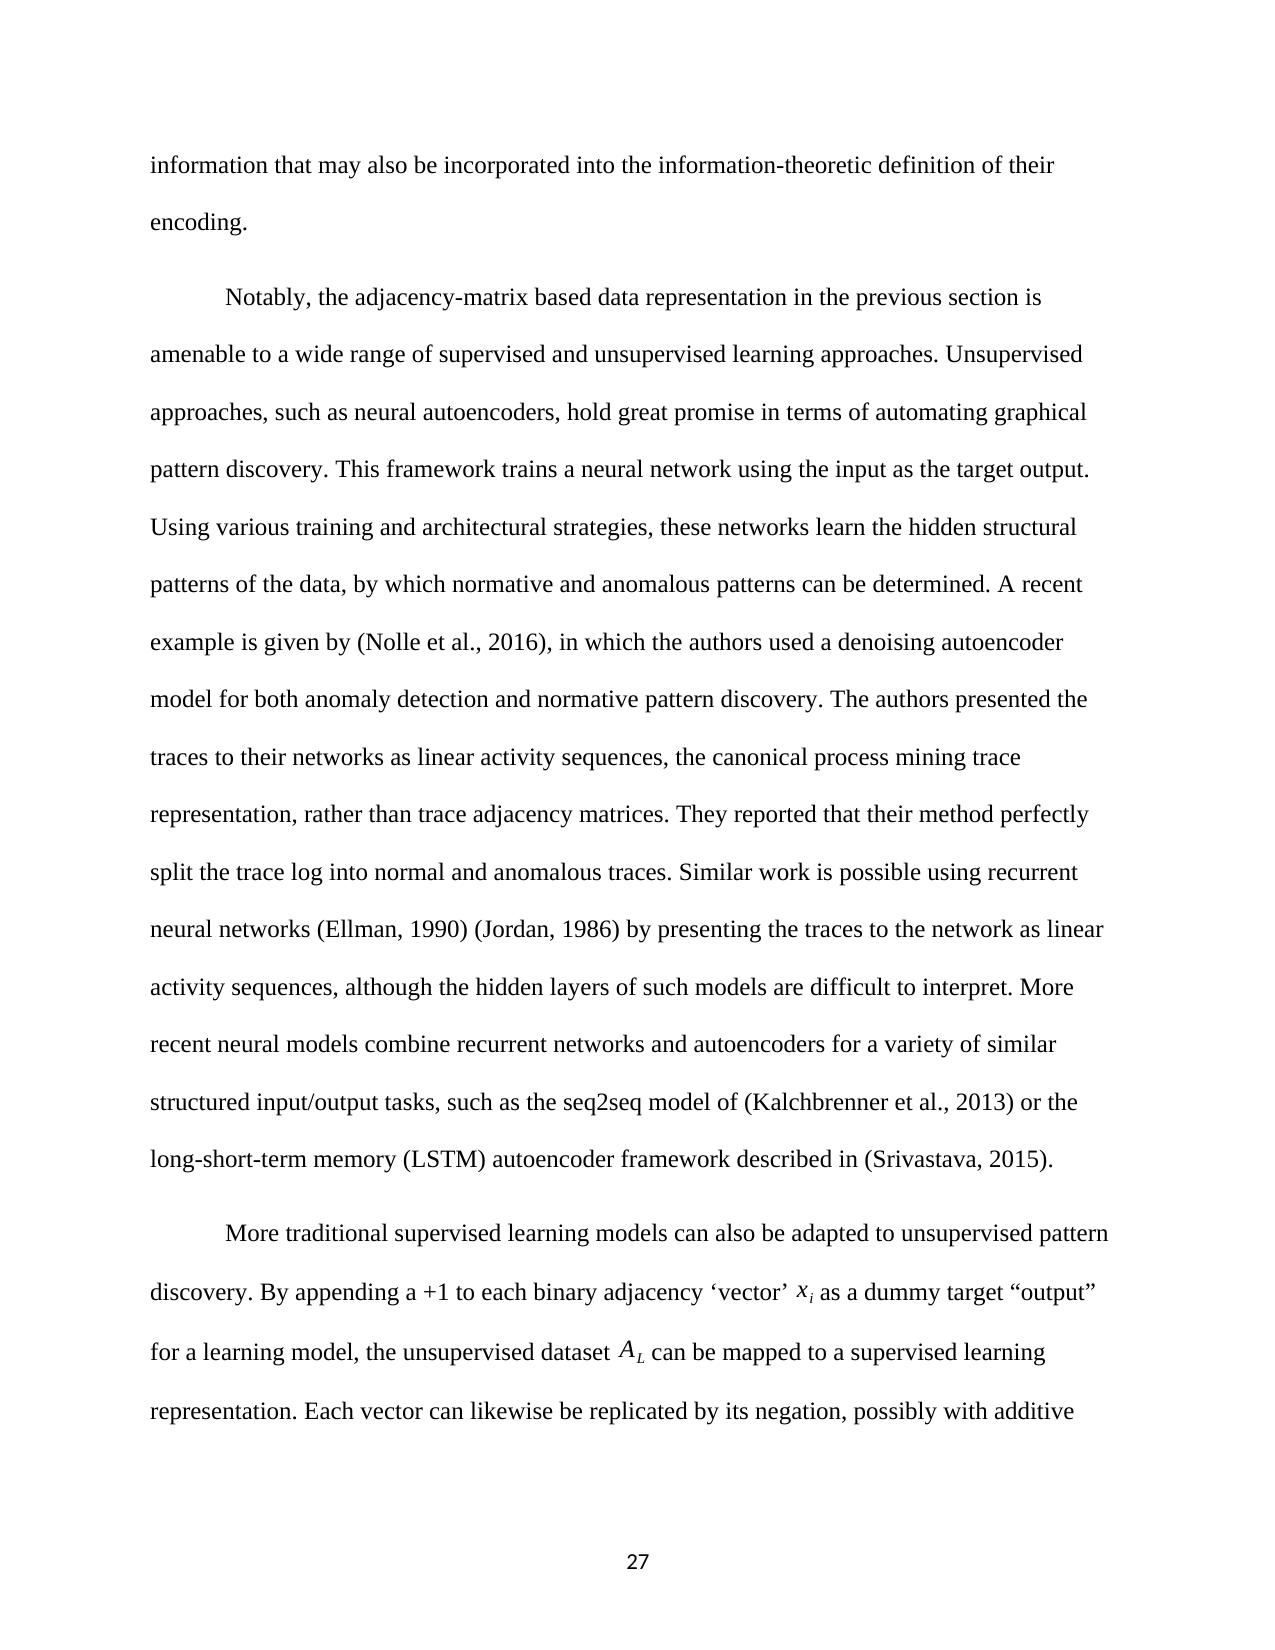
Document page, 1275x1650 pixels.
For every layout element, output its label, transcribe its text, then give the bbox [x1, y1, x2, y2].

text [150, 1218, 1125, 1425]
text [150, 150, 1125, 236]
text Notably, the adjacency-matrix based data representation in the previous section is amenable to a wide range of supervised and unsupervised learning approaches. Unsupervised approaches, such as neural autoencoders, hold great promise in terms of automating graphical pattern discovery. This framework trains a neural network using the input as the target output. Using various training and architectural strategies, these networks learn the hidden structural patterns of the data, by which normative and anomalous patterns can be determined. A recent example is given by (Nolle et al., 2016), in which the authors used a denoising autoencoder model for both anomaly detection and normative pattern discovery. The authors presented the traces to their networks as linear activity sequences, the canonical process mining trace representation, rather than trace adjacency matrices. They reported that their method perfectly split the trace log into normal and anomalous traces. Similar work is possible using recurrent neural networks (Ellman, 1990) (Jordan, 1986) by presenting the traces to the network as linear activity sequences, although the hidden layers of such models are difficult to interpret. More recent neural models combine recurrent networks and autoencoders for a variety of similar structured input/output tasks, such as the seq2seq model of (Kalchbrenner et al., 2013) or the long-short-term memory (LSTM) autoencoder framework described in (Srivastava, 2015). [150, 282, 1125, 1173]
